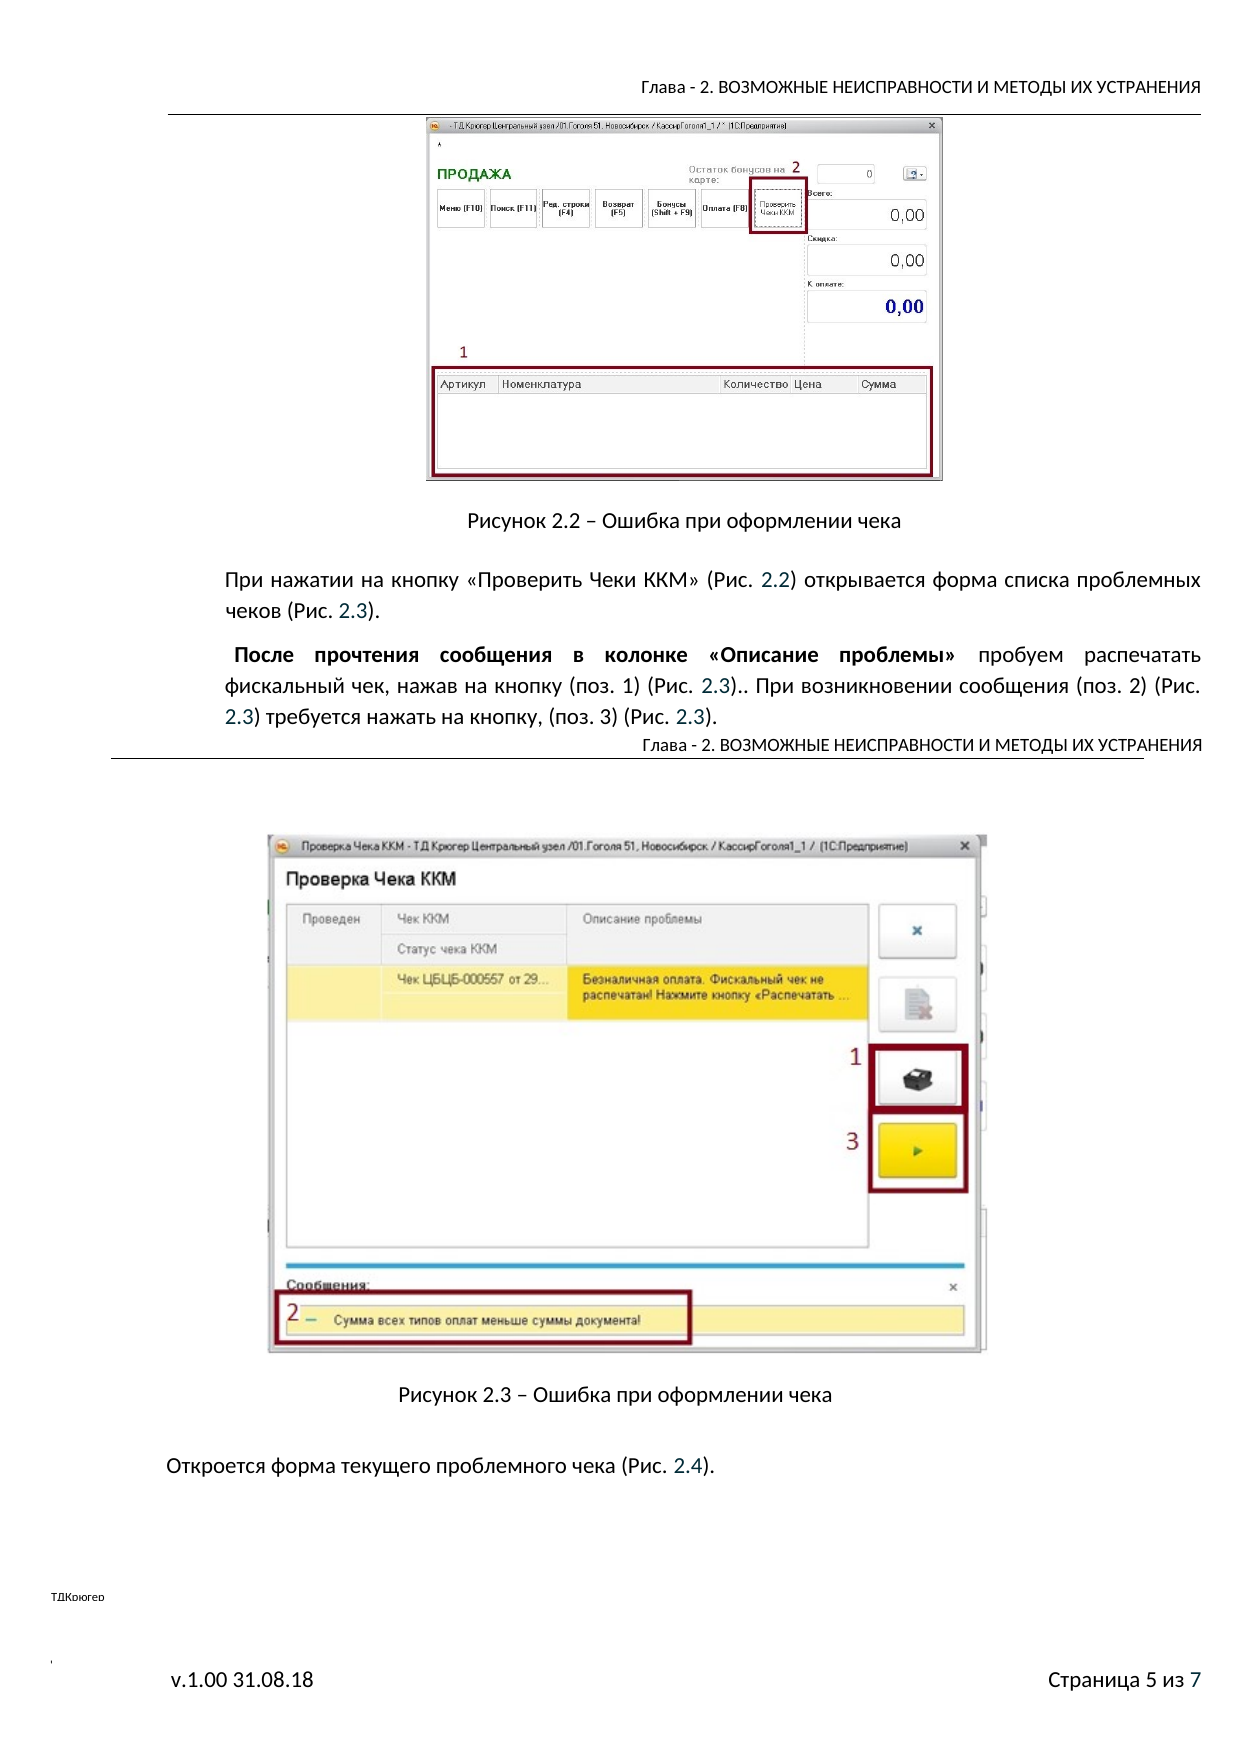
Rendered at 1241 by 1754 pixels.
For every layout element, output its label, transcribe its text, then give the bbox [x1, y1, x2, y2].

picture [426, 117, 943, 481]
picture [266, 832, 990, 1356]
subtitle Глава - 2. ВОЗМОЖНЫЕ НЕИСПРАВНОСТИ И МЕТОДЫ ИХ УСТРАНЕНИЯ [168, 733, 1203, 756]
text Рисунок 2.2 – Ошибка при оформлении чека [168, 506, 1201, 534]
text При нажатии на кнопку «Проверить Чеки ККМ» (Рис. 2.2) открывается форма списка проблемных чеков (Рис. 2.3). [224, 565, 1201, 624]
text Откроется форма текущего проблемного чека (Рис. 2.4). [166, 1451, 1201, 1479]
text После прочтения сообщения в колонке «Описание проблемы» пробуем распечатать фискальный чек, нажав на кнопку (поз. 1) (Рис. 2.3).. При возникновении сообщения (поз. 2) (Рис. 2.3) требуется нажать на кнопку, (поз. 3) (Рис. 2.3). [224, 640, 1201, 730]
text Рисунок 2.3 – Ошибка при оформлении чека [398, 1381, 1201, 1409]
